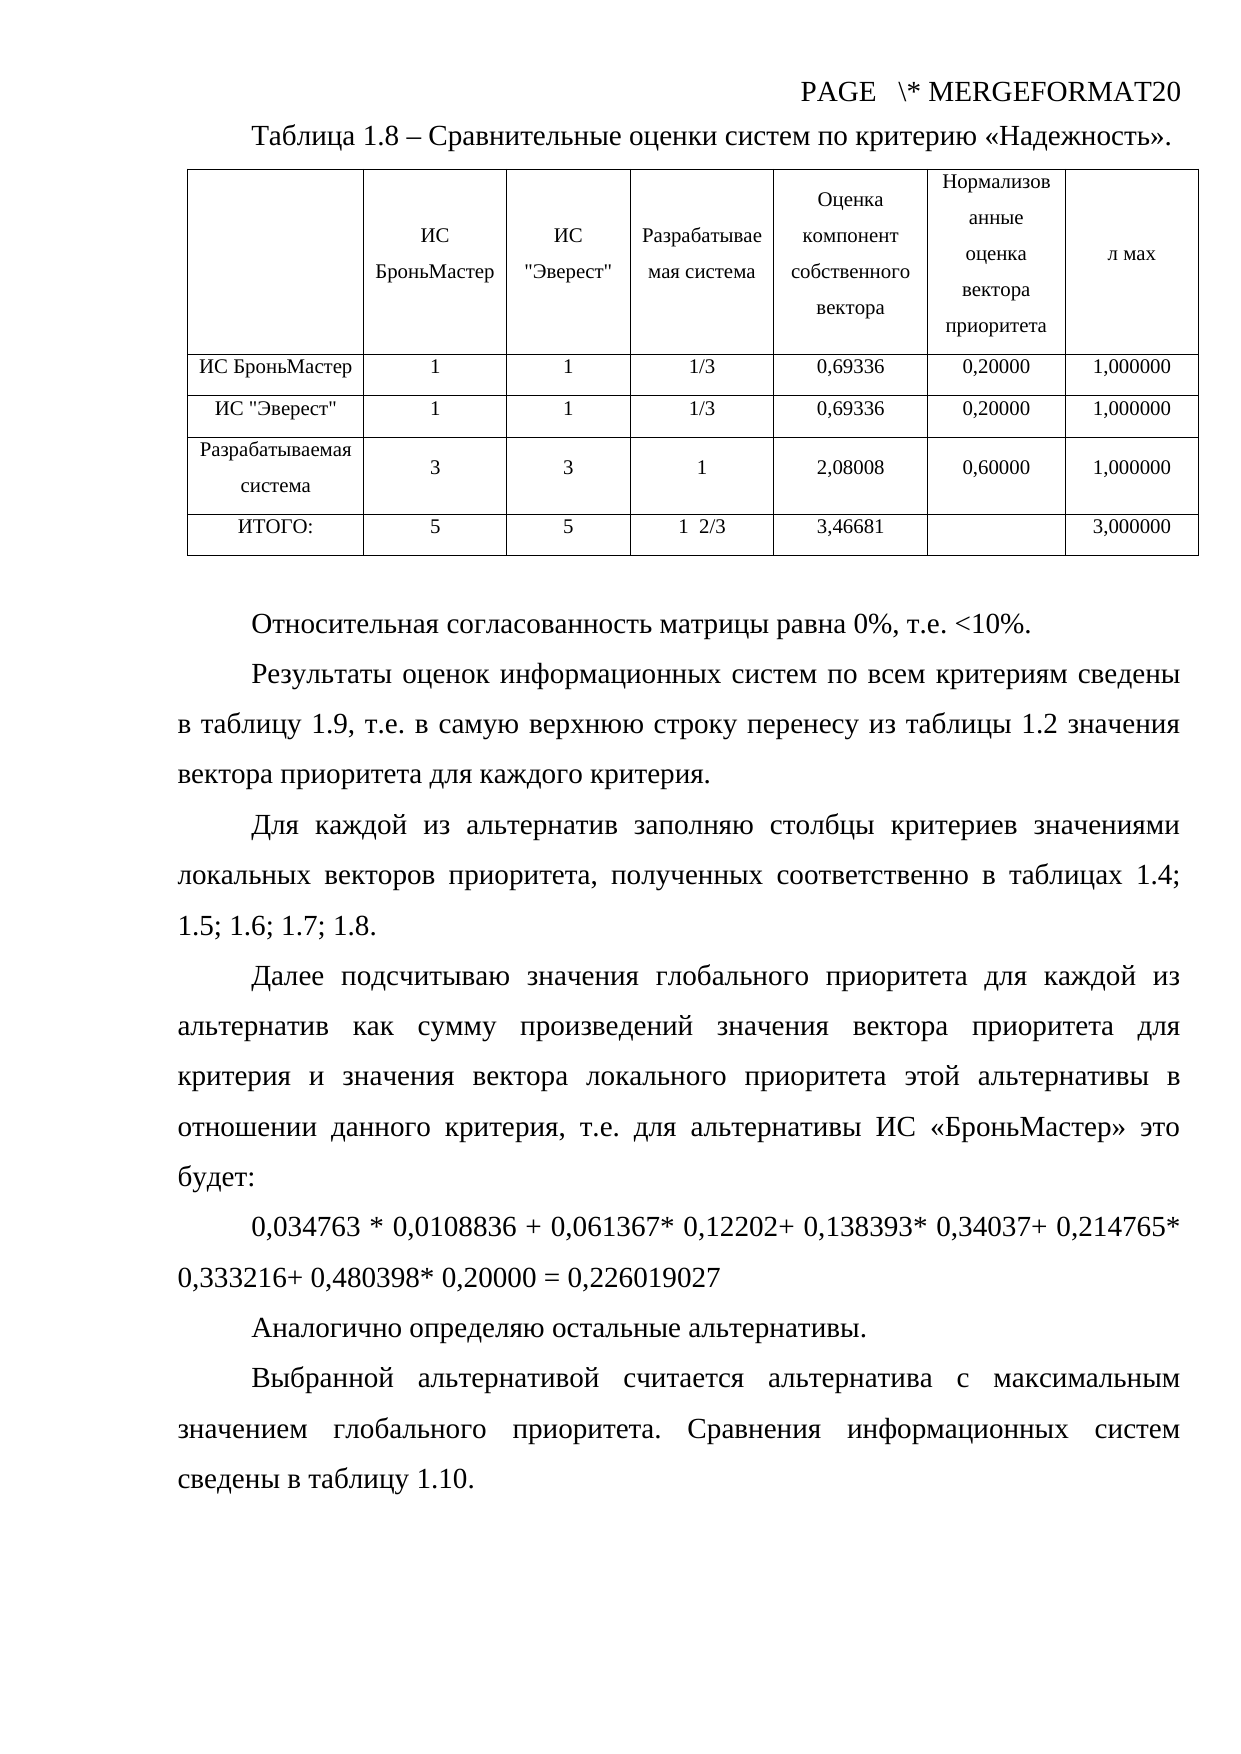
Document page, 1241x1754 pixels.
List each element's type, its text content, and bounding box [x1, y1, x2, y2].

table_cell Разрабатываемая система [188, 438, 363, 514]
table_cell 5 [507, 515, 630, 555]
table_cell 1 [364, 396, 506, 436]
table_cell ИТОГО: [188, 515, 363, 555]
text 0,034763 * 0,0108836 + 0,061367* 0,12202+ 0,138393* 0,34037+ 0,214765* 0,333216+ 0,480398* 0,20000 = 0,226019027 [177, 1209, 1181, 1293]
table_header Оценка компонент собственного вектора [774, 170, 927, 354]
table_cell 1,000000 [1066, 438, 1198, 514]
table_header л мах [1066, 170, 1198, 354]
table_cell 1 [631, 438, 773, 514]
table_cell 5 [364, 515, 506, 555]
text Аналогично определяю остальные альтернативы. [177, 1310, 1181, 1344]
table_header ИС "Эверест" [507, 170, 630, 354]
table_cell 1/3 [631, 396, 773, 436]
table_cell 0,20000 [928, 355, 1065, 395]
table_cell 1/3 [631, 355, 773, 395]
table_cell ИС "Эверест" [188, 396, 363, 436]
text Далее подсчитываю значения глобального приоритета для каждой из альтернатив как сумму произведений значения вектора приоритета для критерия и значения вектора локального приоритета этой альтернативы в отношении данного критерия, т.е. для альтернативы ИС «БроньМастер» это будет: [177, 958, 1181, 1193]
table_cell 1 [364, 355, 506, 395]
table_cell 0,69336 [774, 355, 927, 395]
table_cell 2,08008 [774, 438, 927, 514]
table_cell 1,000000 [1066, 355, 1198, 395]
table_cell 3 [364, 438, 506, 514]
table_cell 1,000000 [1066, 396, 1198, 436]
table_cell 3,000000 [1066, 515, 1198, 555]
table_cell 1 [507, 396, 630, 436]
table_header [188, 170, 363, 354]
table_cell ИС БроньМастер [188, 355, 363, 395]
table_cell 1 [507, 355, 630, 395]
table_cell 3 [507, 438, 630, 514]
text Относительная согласованность матрицы равна 0%, т.е. <10%. [177, 606, 1181, 639]
table_header ИС БроньМастер [364, 170, 506, 354]
text Для каждой из альтернатив заполняю столбцы критериев значениями локальных векторов приоритета, полученных соответственно в таблицах 1.4; 1.5; 1.6; 1.7; 1.8. [177, 807, 1181, 941]
text Таблица 1.8 – Сравнительные оценки систем по критерию «Надежность». [177, 118, 1181, 152]
text Результаты оценок информационных систем по всем критериям сведены в таблицу 1.9, т.е. в самую верхнюю строку перенесу из таблицы 1.2 значения вектора приоритета для каждого критерия. [177, 656, 1181, 790]
text Выбранной альтернативой считается альтернатива с максимальным значением глобального приоритета. Сравнения информационных систем сведены в таблицу 1.10. [177, 1360, 1181, 1494]
table_cell 3,46681 [774, 515, 927, 555]
table_cell 0,60000 [928, 438, 1065, 514]
table_header Разрабатываемая система [631, 170, 773, 354]
table_header Нормализованные оценка вектора приоритета [928, 170, 1065, 354]
table_cell 1 2/3 [631, 515, 773, 555]
table_cell [928, 515, 1065, 555]
table_cell 0,20000 [928, 396, 1065, 436]
table_cell 0,69336 [774, 396, 927, 436]
